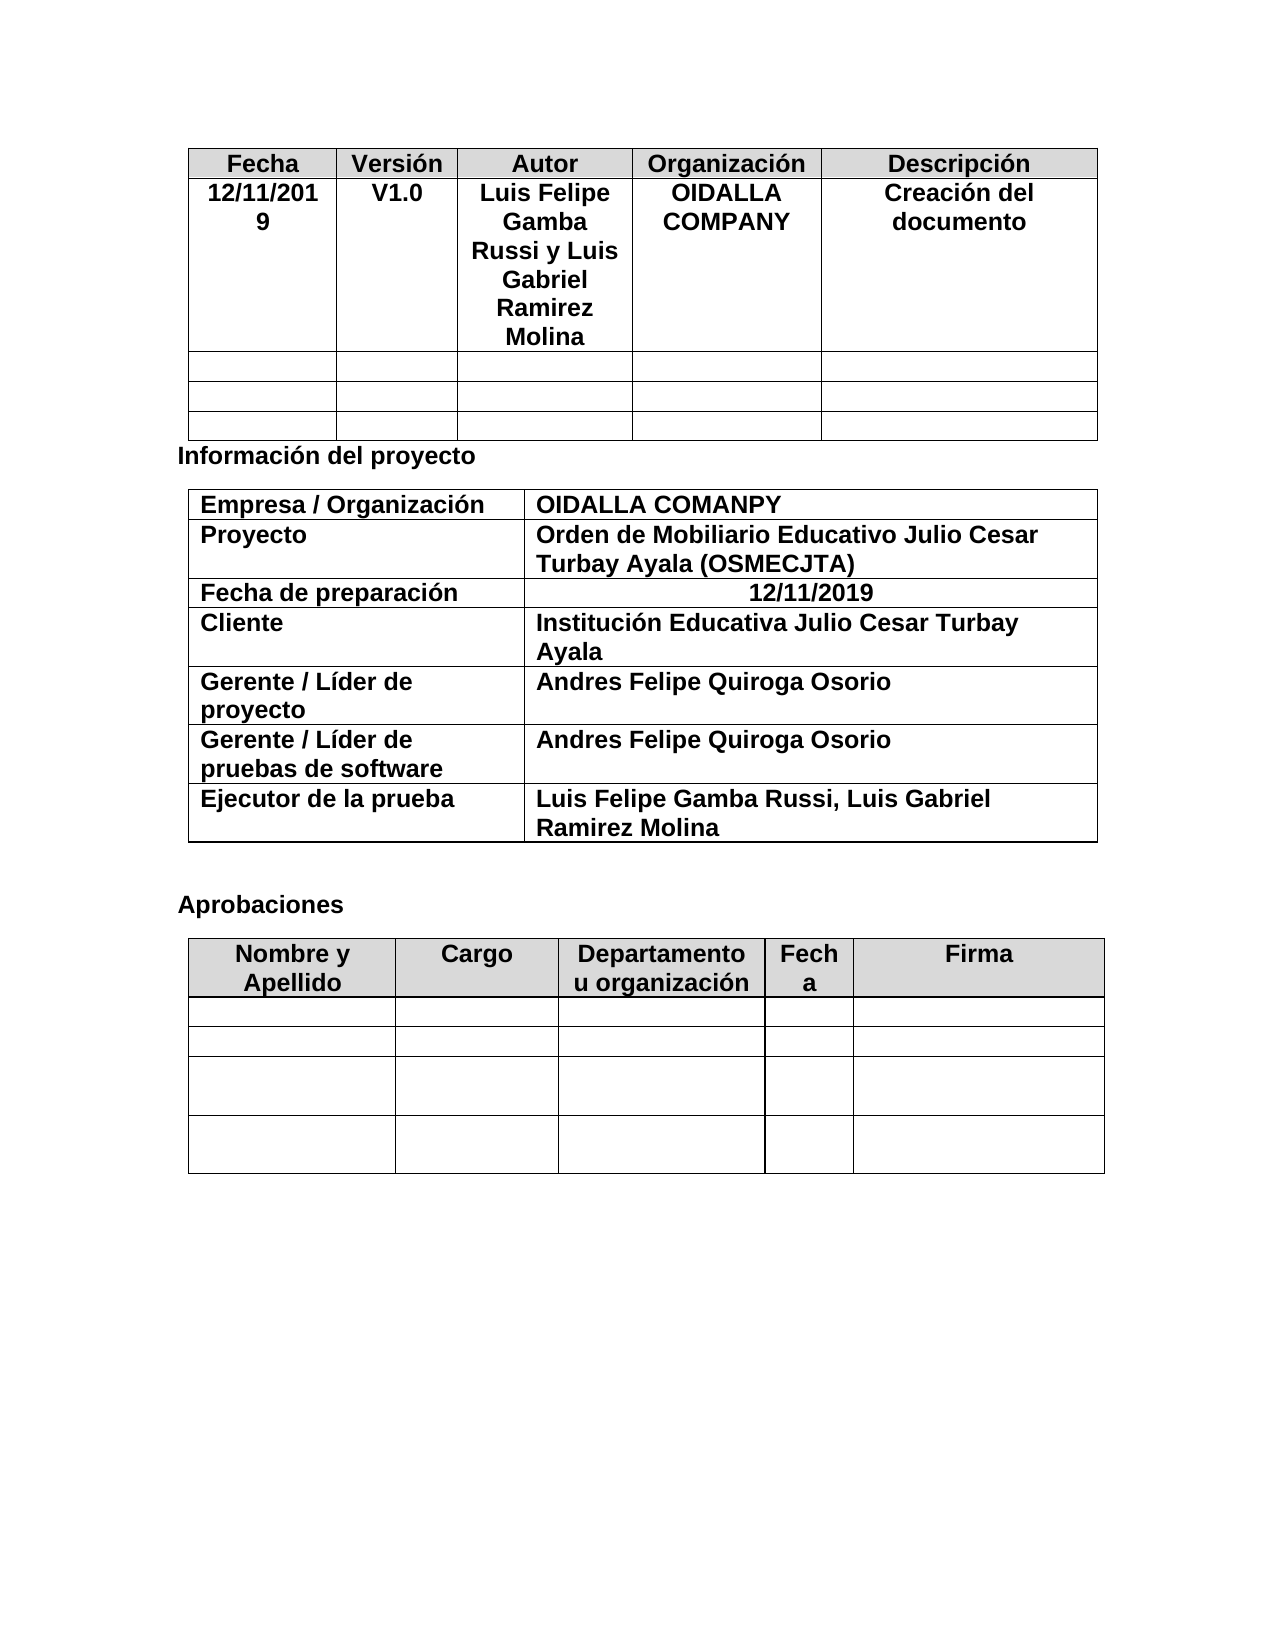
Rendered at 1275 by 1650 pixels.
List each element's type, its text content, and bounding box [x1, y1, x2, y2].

table_cell [189, 382, 336, 411]
table_cell [458, 412, 632, 440]
table_cell [458, 382, 632, 411]
table_cell [337, 382, 457, 411]
table_cell Andres Felipe Quiroga Osorio [525, 725, 1097, 783]
table_cell [458, 352, 632, 381]
table_cell Luis Felipe Gamba Russi, Luis Gabriel Ramirez Molina [525, 784, 1097, 841]
table_header Nombre y Apellido [189, 939, 395, 996]
table_header Firma [854, 939, 1104, 996]
table_cell [559, 1116, 764, 1173]
table_cell Luis Felipe Gamba Russi y Luis Gabriel Ramirez Molina [458, 179, 632, 351]
text Información del proyecto [177, 441, 1098, 470]
table_header Descripción [822, 149, 1097, 177]
table_cell Gerente / Líder de proyecto [189, 667, 524, 724]
table_cell [854, 1027, 1104, 1056]
table_cell 12/11/2019 [525, 579, 1097, 607]
table_cell [189, 1027, 395, 1056]
table_cell [396, 998, 558, 1026]
table_cell [396, 1057, 558, 1114]
table_cell Institución Educativa Julio Cesar Turbay Ayala [525, 608, 1097, 666]
table_cell [766, 1057, 853, 1114]
table_cell V1.0 [337, 179, 457, 351]
table_cell [633, 352, 821, 381]
table_cell [189, 1057, 395, 1114]
table_cell [337, 412, 457, 440]
table_header Versión [337, 149, 457, 177]
table_cell [854, 998, 1104, 1026]
table_cell Fecha de preparación [189, 579, 524, 607]
table_cell [822, 412, 1097, 440]
table_cell Ejecutor de la prueba [189, 784, 524, 841]
table_cell [337, 352, 457, 381]
table_cell [822, 382, 1097, 411]
table_cell [559, 998, 764, 1026]
text Aprobaciones [177, 890, 1098, 919]
table_cell Orden de Mobiliario Educativo Julio Cesar Turbay Ayala (OSMECJTA) [525, 520, 1097, 577]
table_header Autor [458, 149, 632, 177]
table_cell [766, 998, 853, 1026]
table_cell [822, 352, 1097, 381]
table_cell [854, 1116, 1104, 1173]
table_cell [559, 1027, 764, 1056]
table_header Empresa / Organización [189, 490, 524, 519]
table_cell 12/11/2019 [189, 179, 336, 351]
table_cell [633, 412, 821, 440]
table_header Fecha [189, 149, 336, 177]
table_cell [189, 998, 395, 1026]
table_cell [189, 352, 336, 381]
table_cell [766, 1116, 853, 1173]
table_cell [189, 412, 336, 440]
table_header OIDALLA COMANPY [525, 490, 1097, 519]
table_cell [396, 1027, 558, 1056]
table_cell OIDALLA COMPANY [633, 179, 821, 351]
table_cell [766, 1027, 853, 1056]
table_cell Creación del documento [822, 179, 1097, 351]
table_cell [633, 382, 821, 411]
table_cell [559, 1057, 764, 1114]
table_cell [396, 1116, 558, 1173]
table_header Cargo [396, 939, 558, 996]
table_cell Cliente [189, 608, 524, 666]
table_header Fecha [766, 939, 853, 996]
table_cell [854, 1057, 1104, 1114]
table_cell Gerente / Líder de pruebas de software [189, 725, 524, 783]
table_header Organización [633, 149, 821, 177]
table_cell Andres Felipe Quiroga Osorio [525, 667, 1097, 724]
table_cell [189, 1116, 395, 1173]
table_cell Proyecto [189, 520, 524, 577]
table_header Departamento u organización [559, 939, 764, 996]
